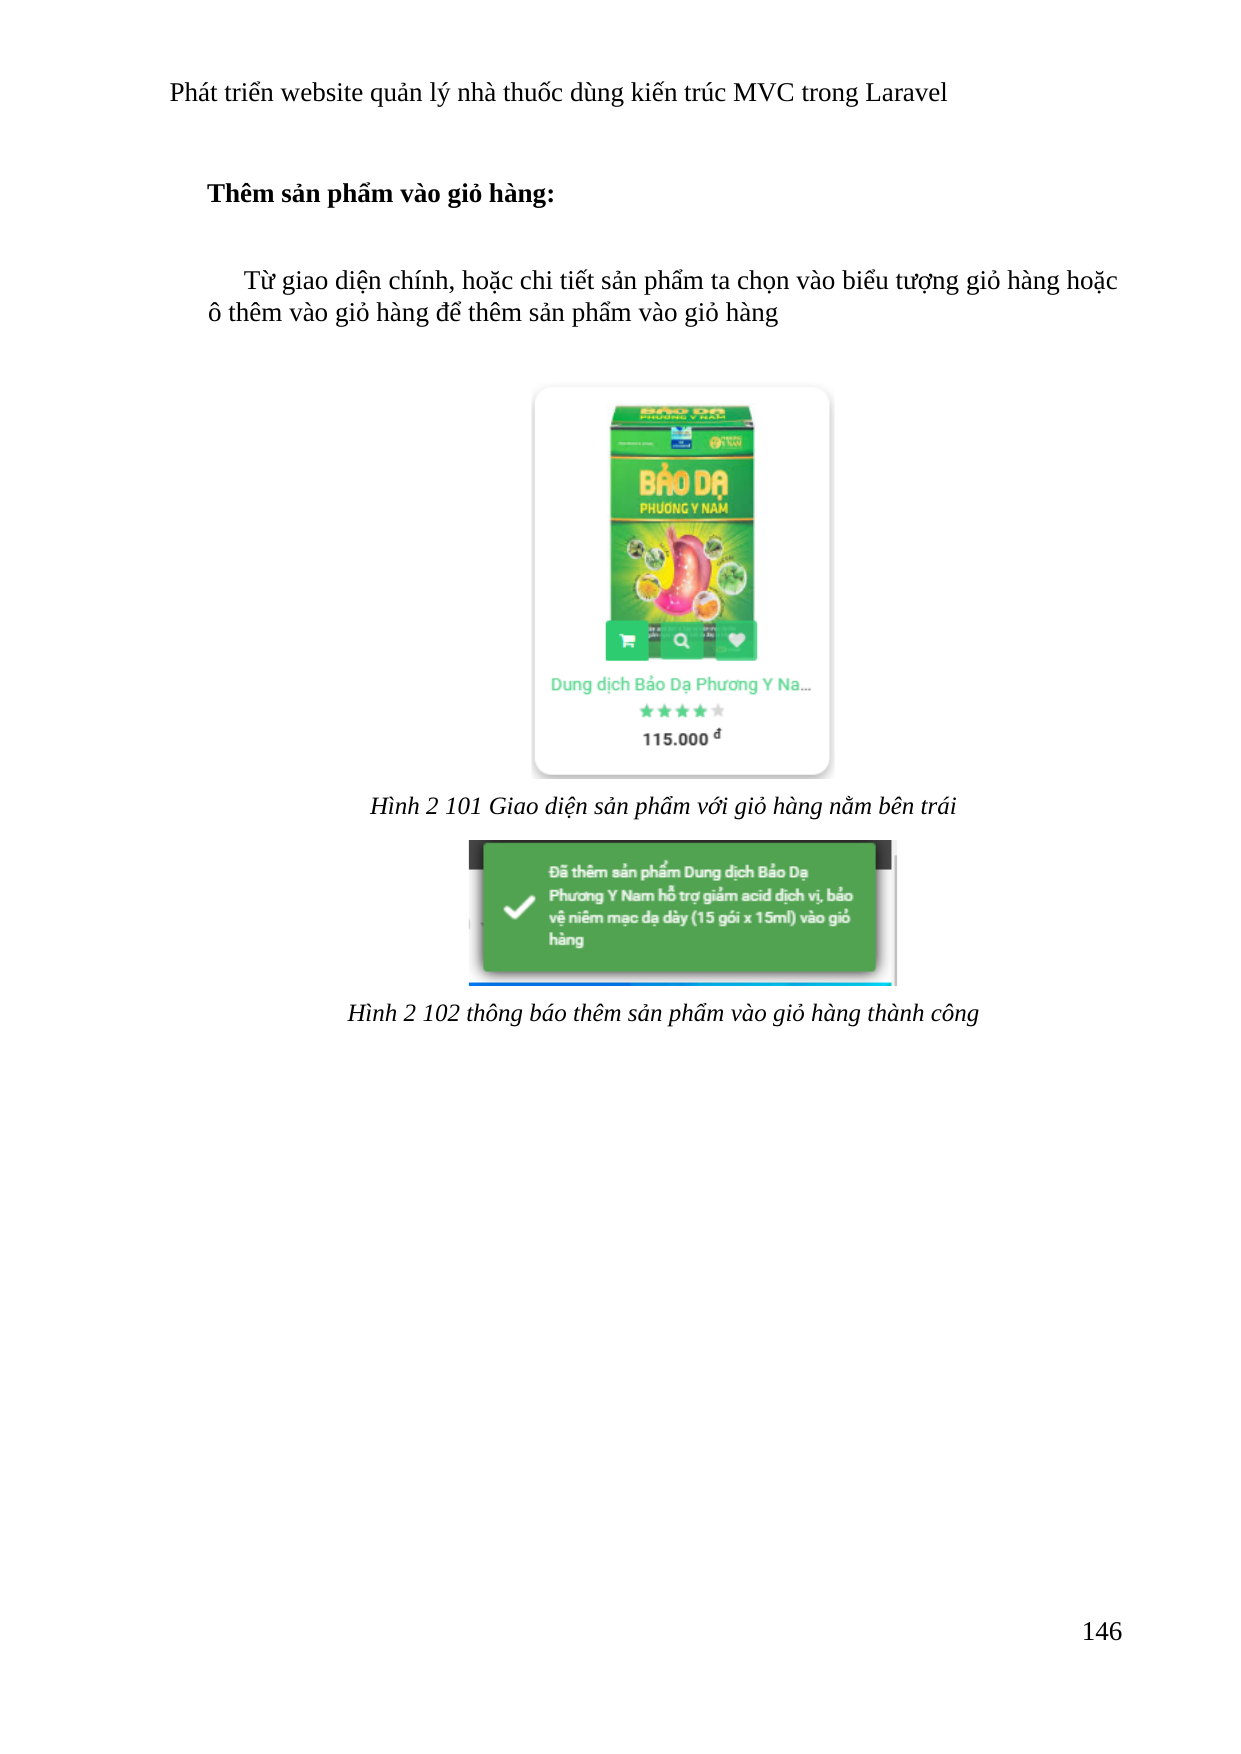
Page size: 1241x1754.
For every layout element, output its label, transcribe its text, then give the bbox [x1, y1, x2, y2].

picture [531, 382, 835, 779]
picture [468, 840, 898, 986]
text Từ giao diện chính, hoặc chi tiết sản phẩm ta chọn vào biểu tượng giỏ hàng hoặc ô thêm vào giỏ hàng để thêm sản phẩm vào giỏ hàng [208, 264, 1122, 327]
text Thêm sản phẩm vào giỏ hàng: [207, 177, 1122, 208]
